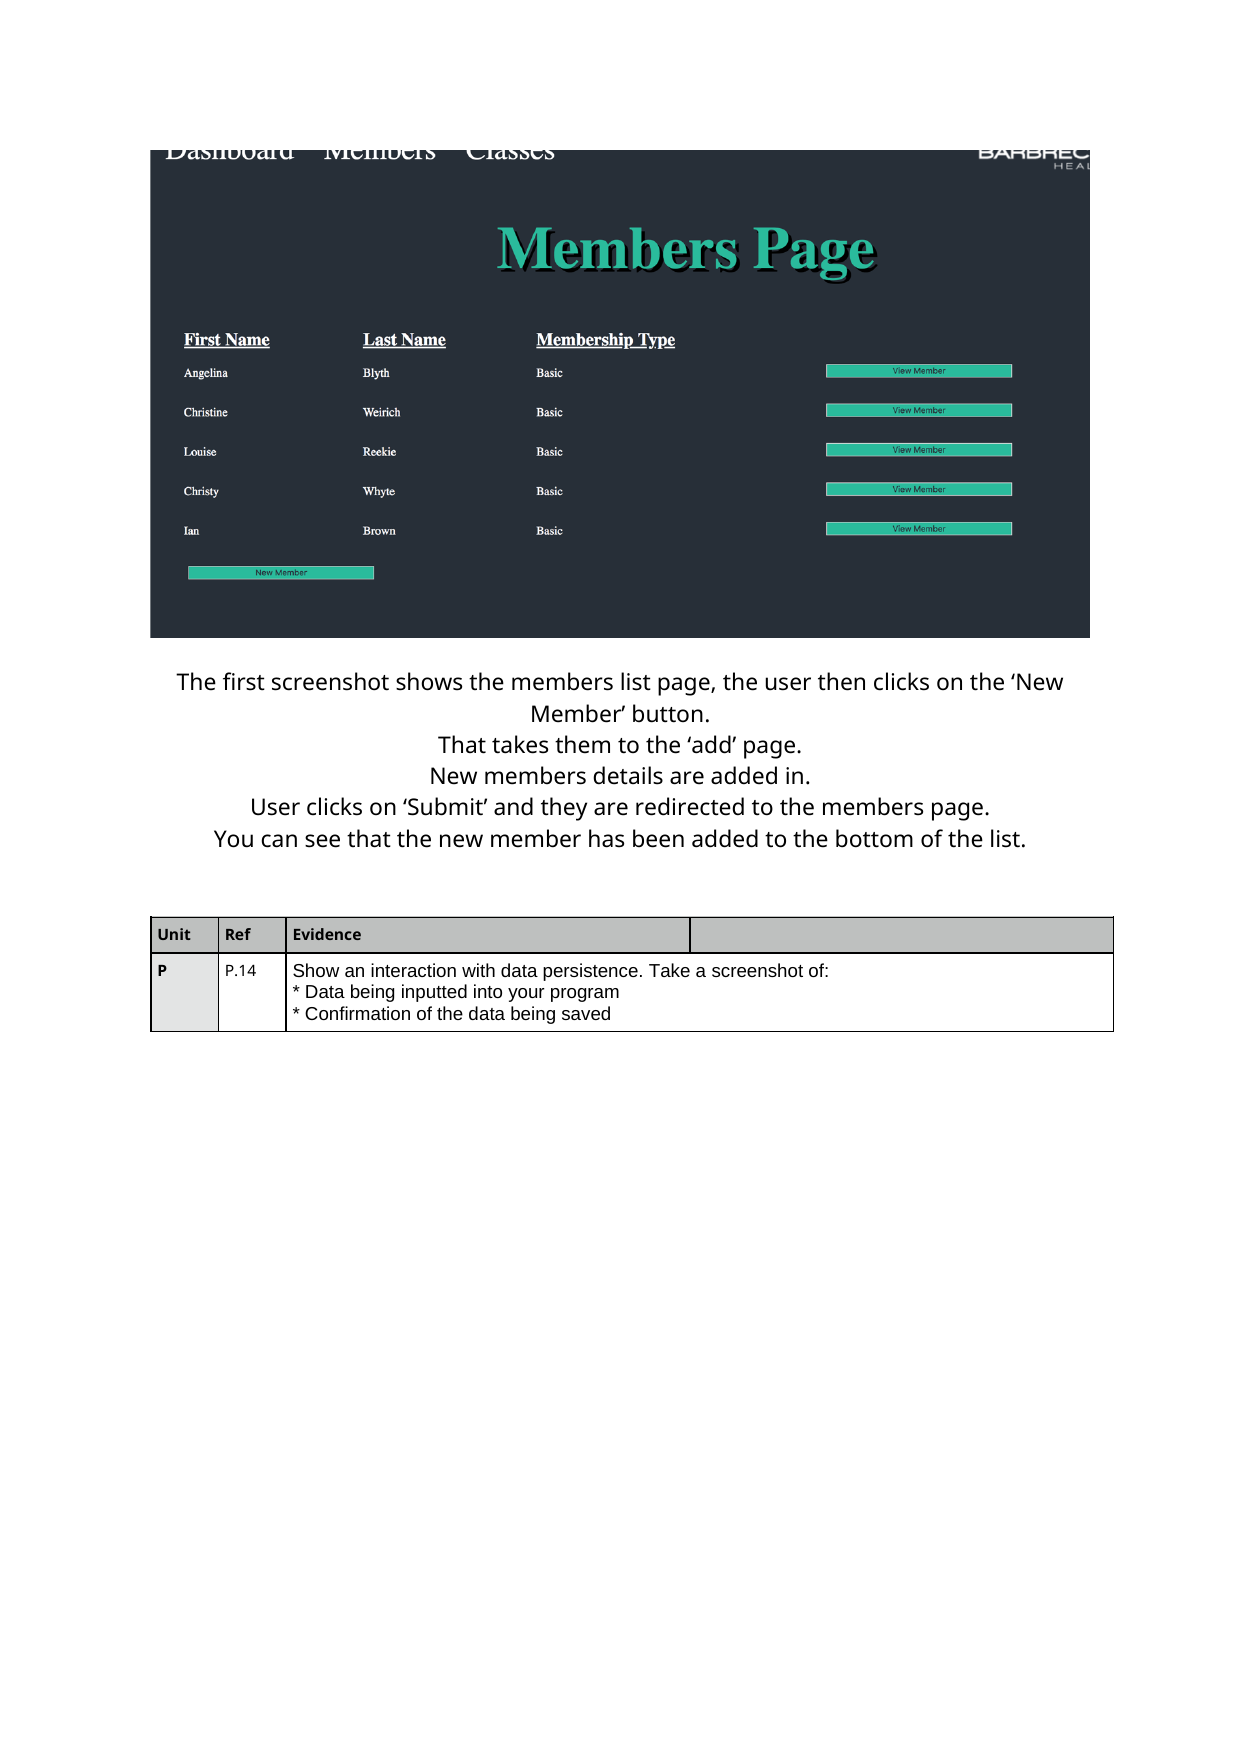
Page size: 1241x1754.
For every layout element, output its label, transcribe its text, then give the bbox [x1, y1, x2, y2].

text You can see that the new member has been added to the bottom of the list. [150, 823, 1090, 854]
table_header Evidence [287, 918, 689, 952]
table_cell Show an interaction with data persistence. Take a screenshot of: * Data being inputted into your program * Confirmation of the data being saved [287, 954, 1113, 1031]
table_cell P [152, 954, 218, 1031]
table_cell P.14 [219, 954, 285, 1031]
text User clicks on ‘Submit’ and they are redirected to the members page. [150, 791, 1090, 823]
table_header Unit [152, 918, 218, 952]
table_header Ref [219, 918, 285, 952]
text The first screenshot shows the members list page, the user then clicks on the ‘New Member’ button. [150, 666, 1090, 729]
picture [150, 150, 1090, 638]
table_header [691, 918, 1113, 952]
text That takes them to the ‘add’ page. [150, 729, 1090, 760]
text New members details are added in. [150, 760, 1090, 791]
